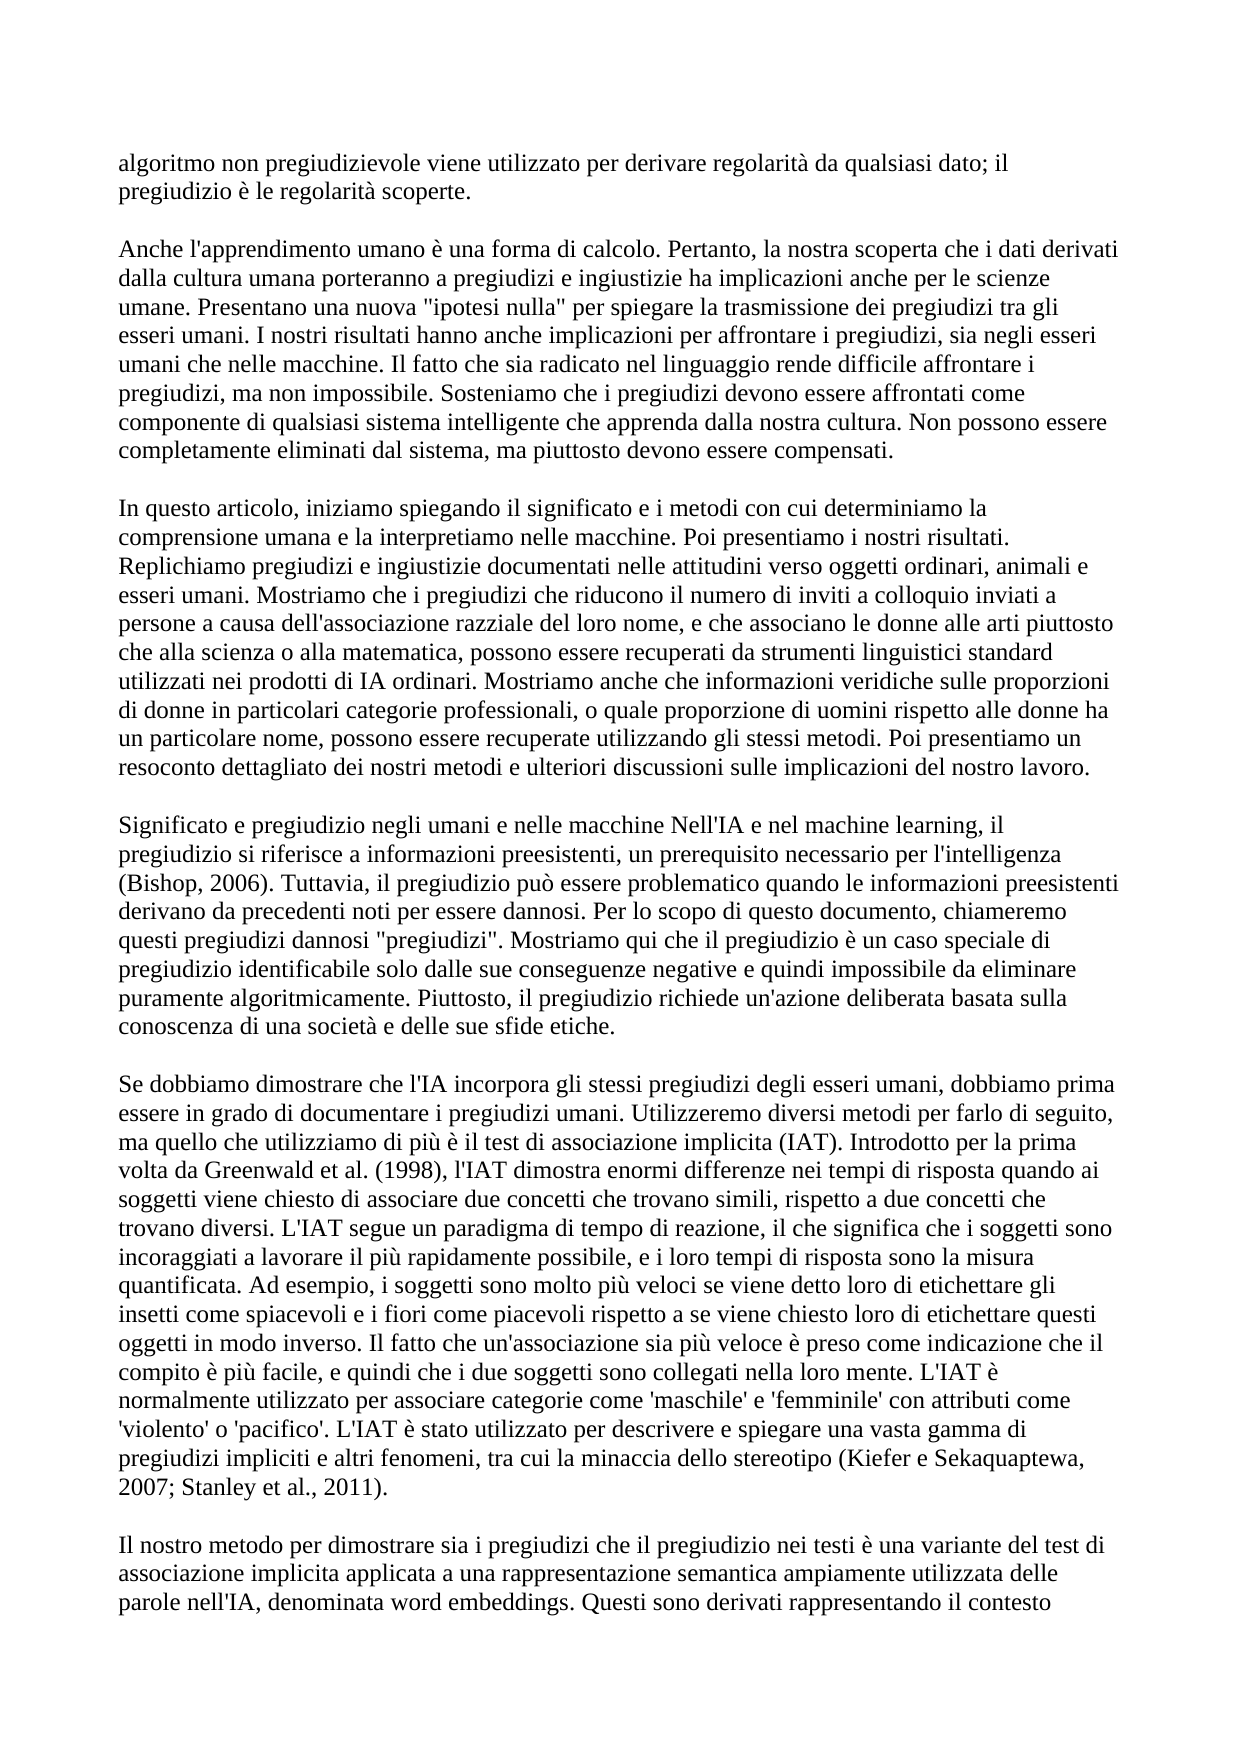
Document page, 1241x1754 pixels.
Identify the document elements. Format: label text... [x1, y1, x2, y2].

text In questo articolo, iniziamo spiegando il significato e i metodi con cui determiniamo la comprensione umana e la interpretiamo nelle macchine. Poi presentiamo i nostri risultati. Replichiamo pregiudizi e ingiustizie documentati nelle attitudini verso oggetti ordinari, animali e esseri umani. Mostriamo che i pregiudizi che riducono il numero di inviti a colloquio inviati a persone a causa dell'associazione razziale del loro nome, e che associano le donne alle arti piuttosto che alla scienza o alla matematica, possono essere recuperati da strumenti linguistici standard utilizzati nei prodotti di IA ordinari. Mostriamo anche che informazioni veridiche sulle proporzioni di donne in particolari categorie professionali, o quale proporzione di uomini rispetto alle donne ha un particolare nome, possono essere recuperate utilizzando gli stessi metodi. Poi presentiamo un resoconto dettagliato dei nostri metodi e ulteriori discussioni sulle implicazioni del nostro lavoro. [118, 493, 1122, 781]
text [118, 1530, 1122, 1616]
text Se dobbiamo dimostrare che l'IA incorpora gli stessi pregiudizi degli esseri umani, dobbiamo prima essere in grado di documentare i pregiudizi umani. Utilizzeremo diversi metodi per farlo di seguito, ma quello che utilizziamo di più è il test di associazione implicita (IAT). Introdotto per la prima volta da Greenwald et al. (1998), l'IAT dimostra enormi differenze nei tempi di risposta quando ai soggetti viene chiesto di associare due concetti che trovano simili, rispetto a due concetti che trovano diversi. L'IAT segue un paradigma di tempo di reazione, il che significa che i soggetti sono incoraggiati a lavorare il più rapidamente possibile, e i loro tempi di risposta sono la misura quantificata. Ad esempio, i soggetti sono molto più veloci se viene detto loro di etichettare gli insetti come spiacevoli e i fiori come piacevoli rispetto a se viene chiesto loro di etichettare questi oggetti in modo inverso. Il fatto che un'associazione sia più veloce è preso come indicazione che il compito è più facile, e quindi che i due soggetti sono collegati nella loro mente. L'IAT è normalmente utilizzato per associare categorie come 'maschile' e 'femminile' con attributi come 'violento' o 'pacifico'. L'IAT è stato utilizzato per descrivere e spiegare una vasta gamma di pregiudizi impliciti e altri fenomeni, tra cui la minaccia dello stereotipo (Kiefer e Sekaquaptewa, 2007; Stanley et al., 2011). [118, 1069, 1122, 1501]
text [118, 148, 1122, 205]
text Anche l'apprendimento umano è una forma di calcolo. Pertanto, la nostra scoperta che i dati derivati dalla cultura umana porteranno a pregiudizi e ingiustizie ha implicazioni anche per le scienze umane. Presentano una nuova "ipotesi nulla" per spiegare la trasmissione dei pregiudizi tra gli esseri umani. I nostri risultati hanno anche implicazioni per affrontare i pregiudizi, sia negli esseri umani che nelle macchine. Il fatto che sia radicato nel linguaggio rende difficile affrontare i pregiudizi, ma non impossibile. Sosteniamo che i pregiudizi devono essere affrontati come componente di qualsiasi sistema intelligente che apprenda dalla nostra cultura. Non possono essere completamente eliminati dal sistema, ma piuttosto devono essere compensati. [118, 234, 1122, 464]
text Significato e pregiudizio negli umani e nelle macchine Nell'IA e nel machine learning, il pregiudizio si riferisce a informazioni preesistenti, un prerequisito necessario per l'intelligenza (Bishop, 2006). Tuttavia, il pregiudizio può essere problematico quando le informazioni preesistenti derivano da precedenti noti per essere dannosi. Per lo scopo di questo documento, chiameremo questi pregiudizi dannosi "pregiudizi". Mostriamo qui che il pregiudizio è un caso speciale di pregiudizio identificabile solo dalle sue conseguenze negative e quindi impossibile da eliminare puramente algoritmicamente. Piuttosto, il pregiudizio richiede un'azione deliberata basata sulla conoscenza di una società e delle sue sfide etiche. [118, 810, 1122, 1040]
